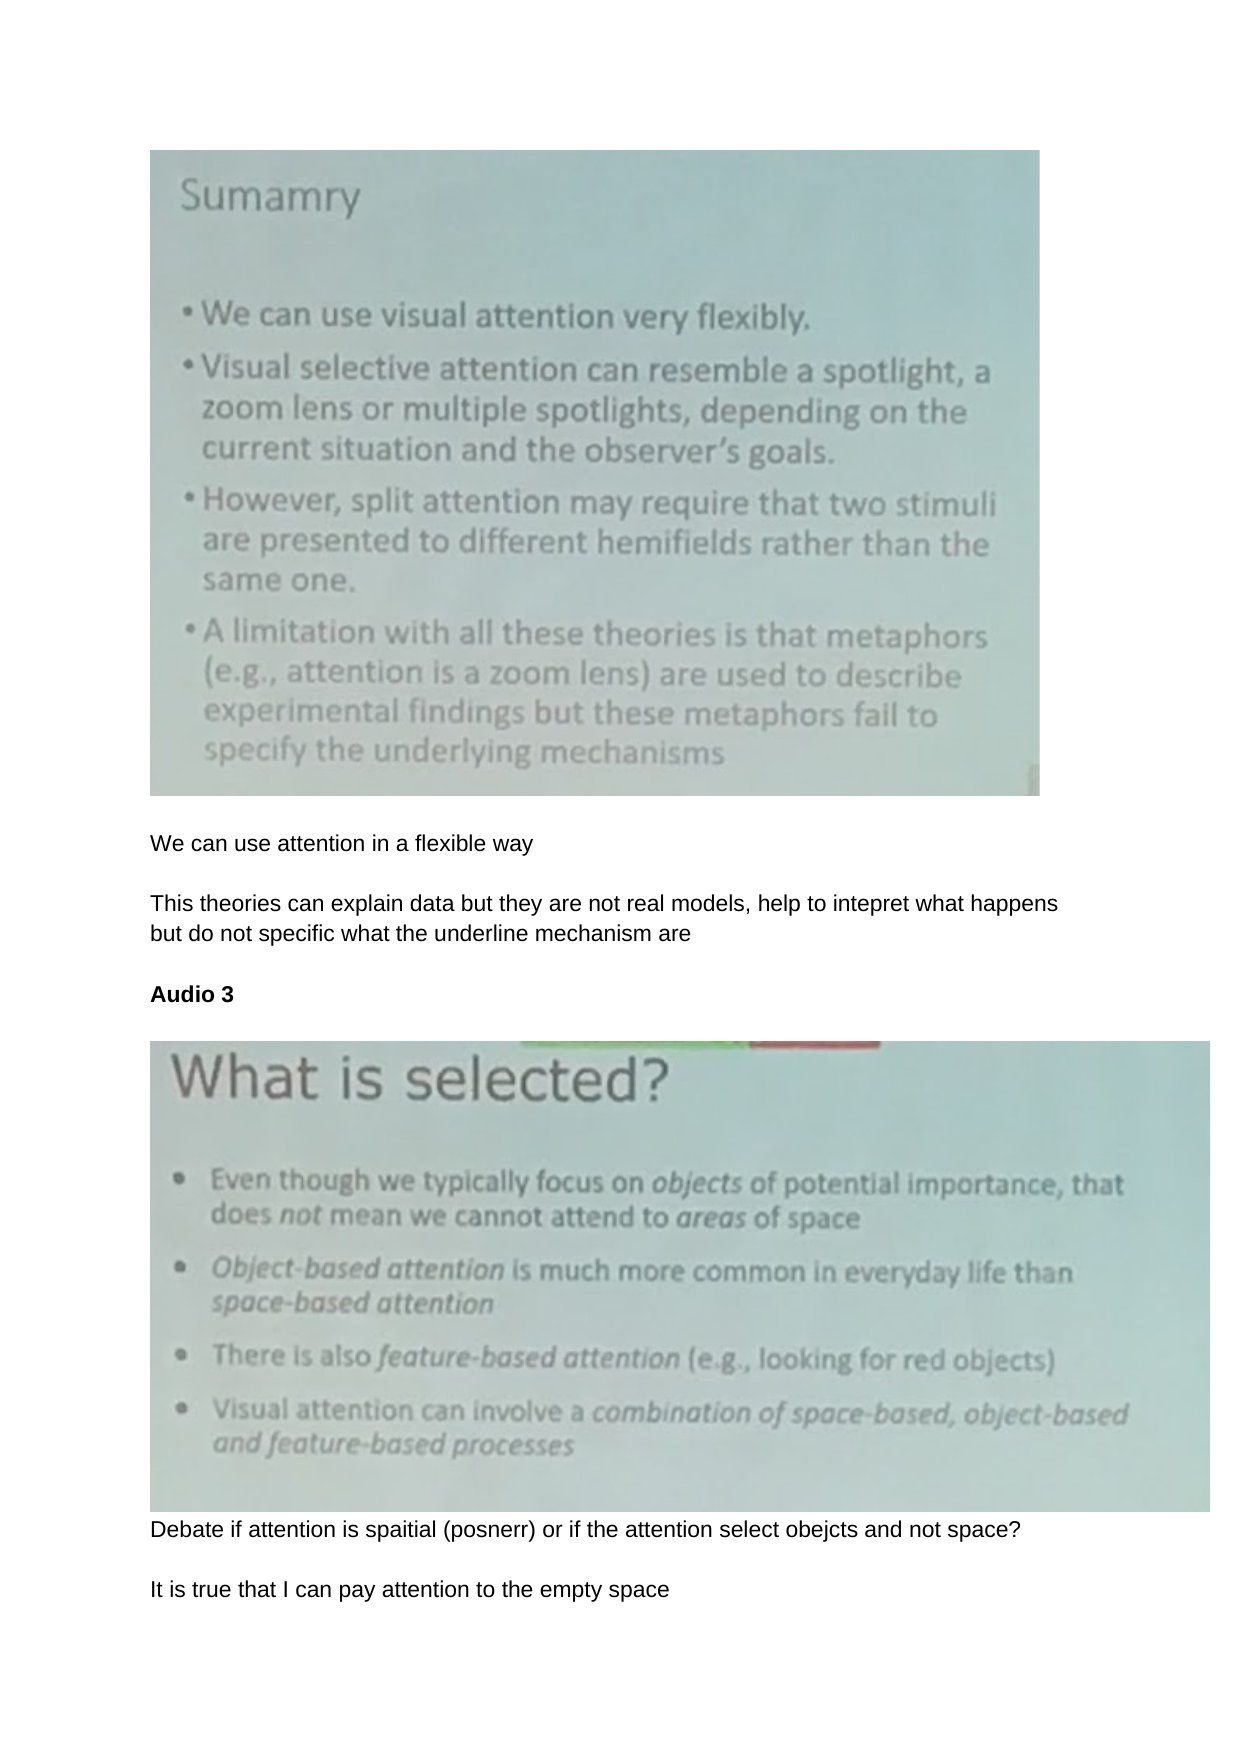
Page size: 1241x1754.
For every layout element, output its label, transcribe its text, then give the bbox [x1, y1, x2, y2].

text We can use attention in a flexible way [150, 829, 1090, 856]
text This theories can explain data but they are not real models, help to intepret what happens but do not specific what the underline mechanism are [150, 890, 1090, 946]
picture [150, 1041, 1210, 1512]
text Debate if attention is spaitial (posnerr) or if the attention select obejcts and not space? [150, 1516, 1090, 1542]
text It is true that I can pay attention to the empty space [150, 1576, 1090, 1603]
text Audio 3 [150, 981, 1090, 1007]
picture [150, 150, 1040, 796]
